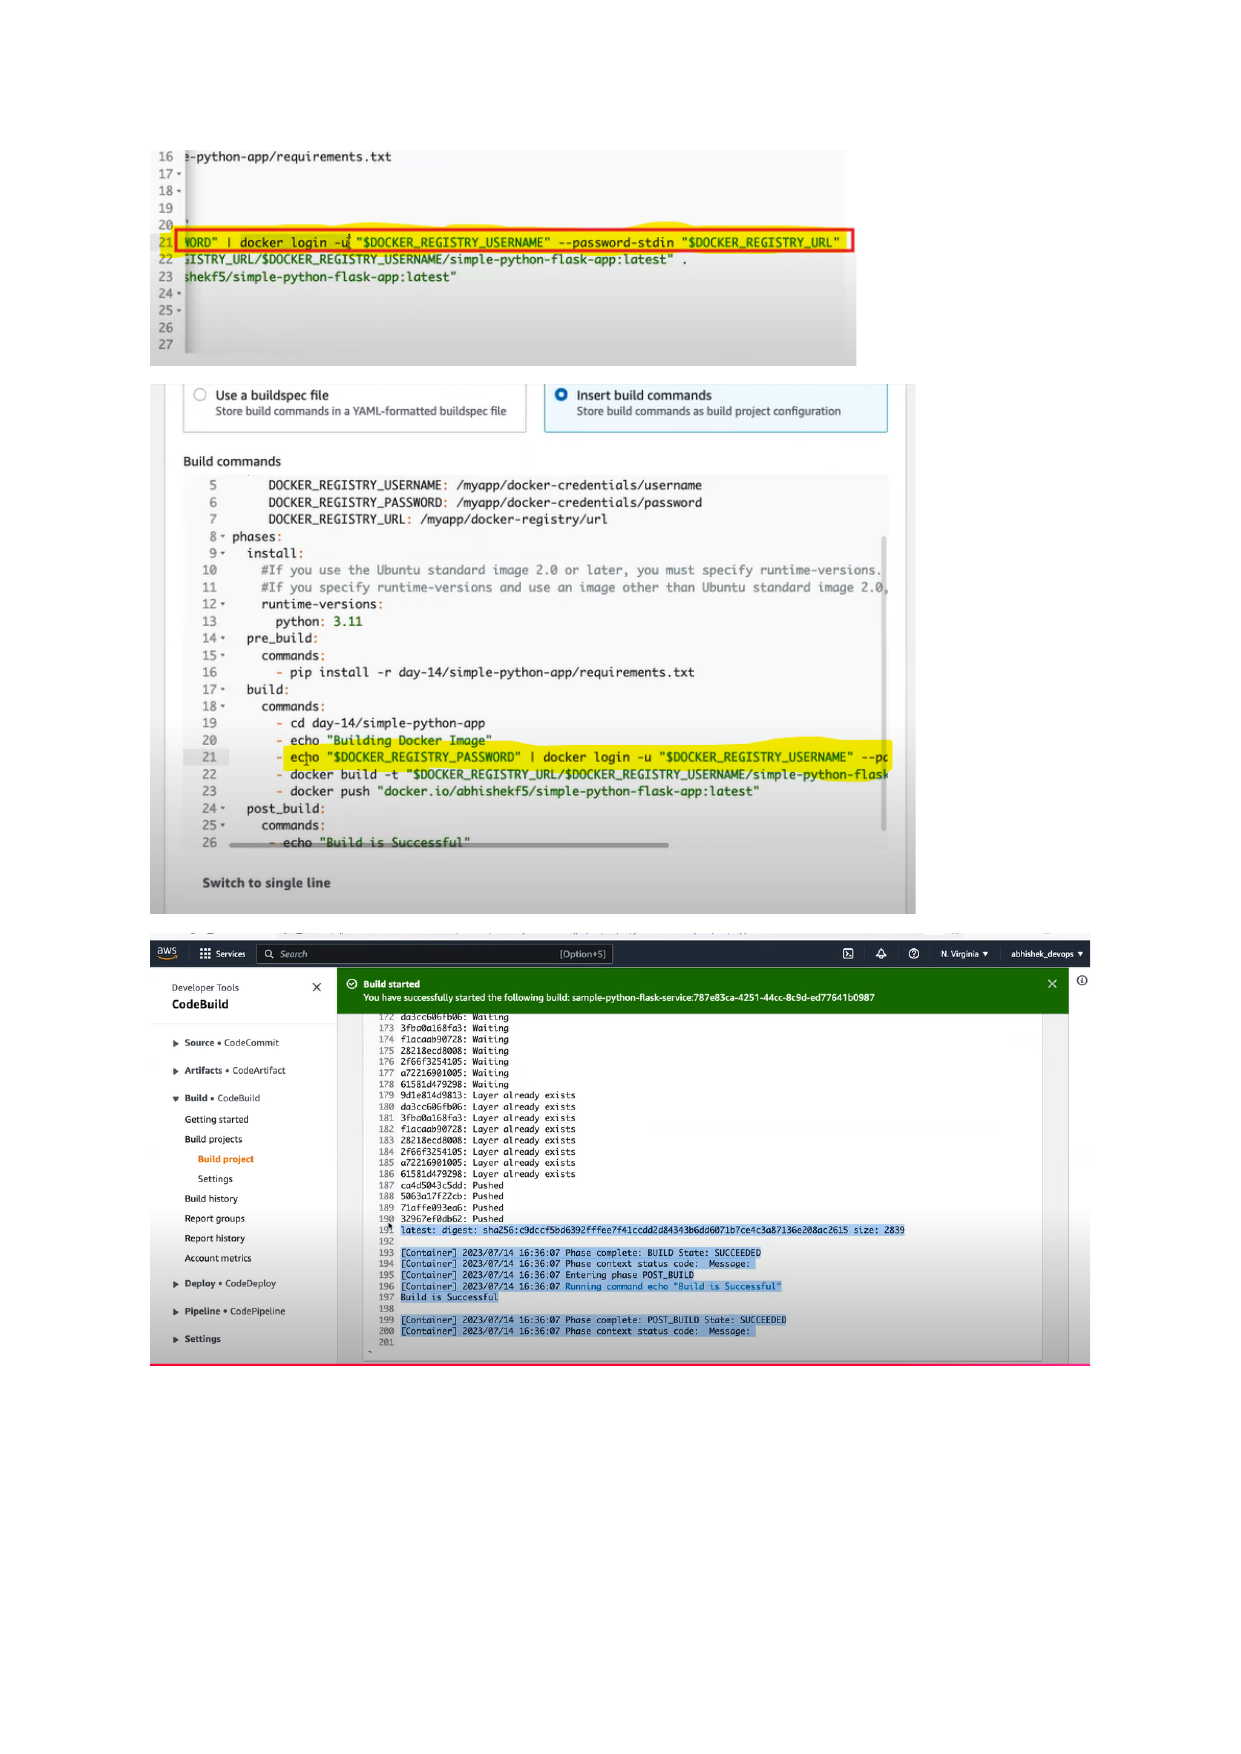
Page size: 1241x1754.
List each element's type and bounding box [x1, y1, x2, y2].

picture [150, 384, 916, 914]
picture [150, 933, 1091, 1366]
picture [150, 150, 857, 366]
